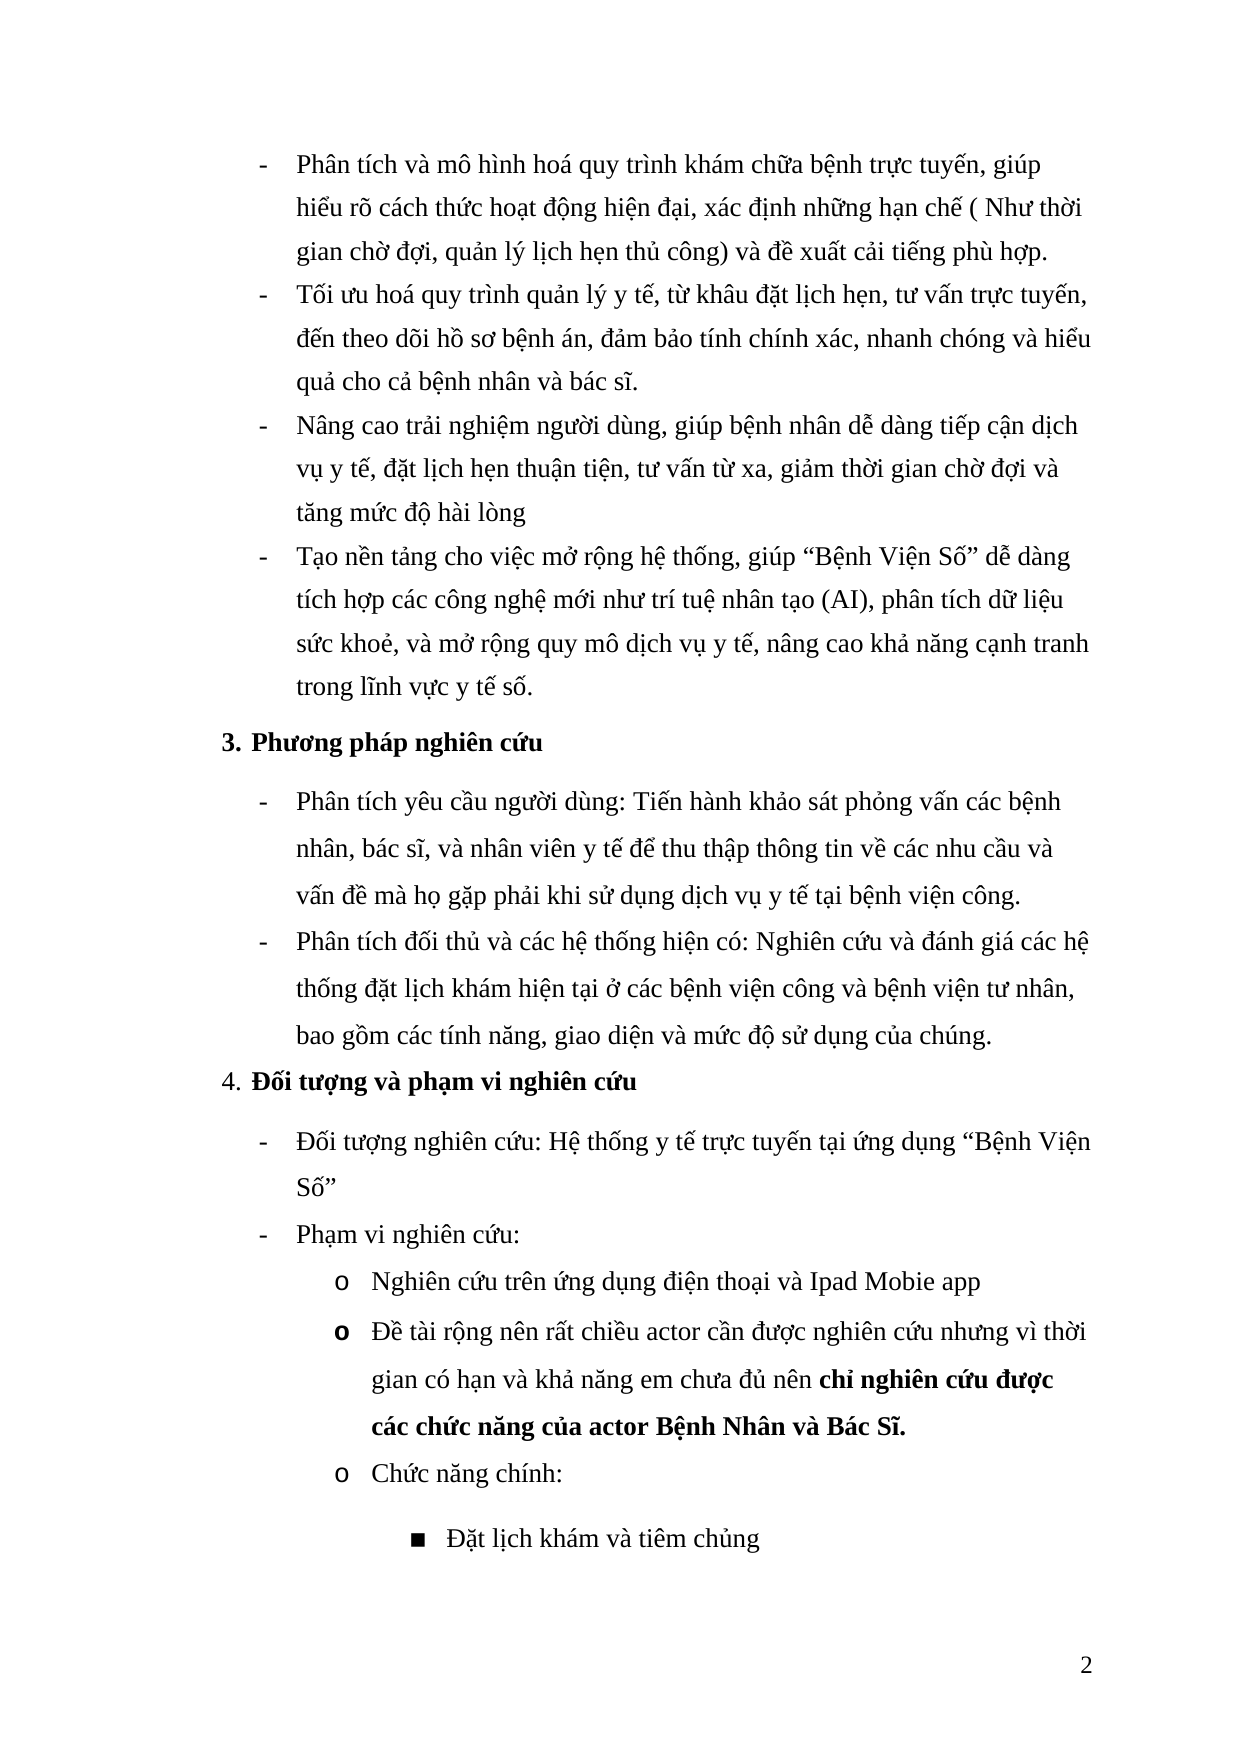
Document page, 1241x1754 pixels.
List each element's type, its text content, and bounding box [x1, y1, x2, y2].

list Đối tượng và phạm vi nghiên cứu [221, 1065, 1092, 1097]
list Phân tích yêu cầu người dùng: Tiến hành khảo sát phỏng vấn các bệnh nhân, bác sĩ, và nhân viên y tế để thu thập thông tin về các nhu cầu và vấn đề mà họ gặp phải khi sử dụng dịch vụ y tế tại bệnh viện công. [258, 785, 1092, 910]
list Đề tài rộng nên rất chiều actor cần được nghiên cứu nhưng vì thời gian có hạn và khả năng em chưa đủ nên chỉ nghiên cứu được các chức năng của actor Bệnh Nhân và Bác Sĩ. [333, 1315, 1092, 1441]
list Chức năng chính: [333, 1457, 1092, 1490]
list Phân tích và mô hình hoá quy trình khám chữa bệnh trực tuyến, giúp hiểu rõ cách thức hoạt động hiện đại, xác định những hạn chế ( Như thời gian chờ đợi, quản lý lịch hẹn thủ công) và đề xuất cải tiếng phù hợp. [258, 148, 1092, 266]
list Đối tượng nghiên cứu: Hệ thống y tế trực tuyến tại ứng dụng “Bệnh Viện Số” [258, 1124, 1092, 1202]
list Nâng cao trải nghiệm người dùng, giúp bệnh nhân dễ dàng tiếp cận dịch vụ y tế, đặt lịch hẹn thuận tiện, tư vấn từ xa, giảm thời gian chờ đợi và tăng mức độ hài lòng [258, 409, 1092, 527]
list Đặt lịch khám và tiêm chủng [408, 1507, 1092, 1563]
list Nghiên cứu trên ứng dụng điện thoại và Ipad Mobie app [333, 1264, 1092, 1298]
list Tạo nền tảng cho việc mở rộng hệ thống, giúp “Bệnh Viện Số” dễ dàng tích hợp các công nghệ mới như trí tuệ nhân tạo (AI), phân tích dữ liệu sức khoẻ, và mở rộng quy mô dịch vụ y tế, nâng cao khả năng cạnh tranh trong lĩnh vực y tế số. [258, 539, 1092, 701]
list Phương pháp nghiên cứu [221, 726, 1092, 757]
list Phạm vi nghiên cứu: [258, 1218, 1092, 1249]
list Phân tích đối thủ và các hệ thống hiện có: Nghiên cứu và đánh giá các hệ thống đặt lịch khám hiện tại ở các bệnh viện công và bệnh viện tư nhân, bao gồm các tính năng, giao diện và mức độ sử dụng của chúng. [258, 925, 1092, 1050]
list Tối ưu hoá quy trình quản lý y tế, từ khâu đặt lịch hẹn, tư vấn trực tuyến, đến theo dõi hồ sơ bệnh án, đảm bảo tính chính xác, nhanh chóng và hiểu quả cho cả bệnh nhân và bác sĩ. [258, 278, 1092, 397]
